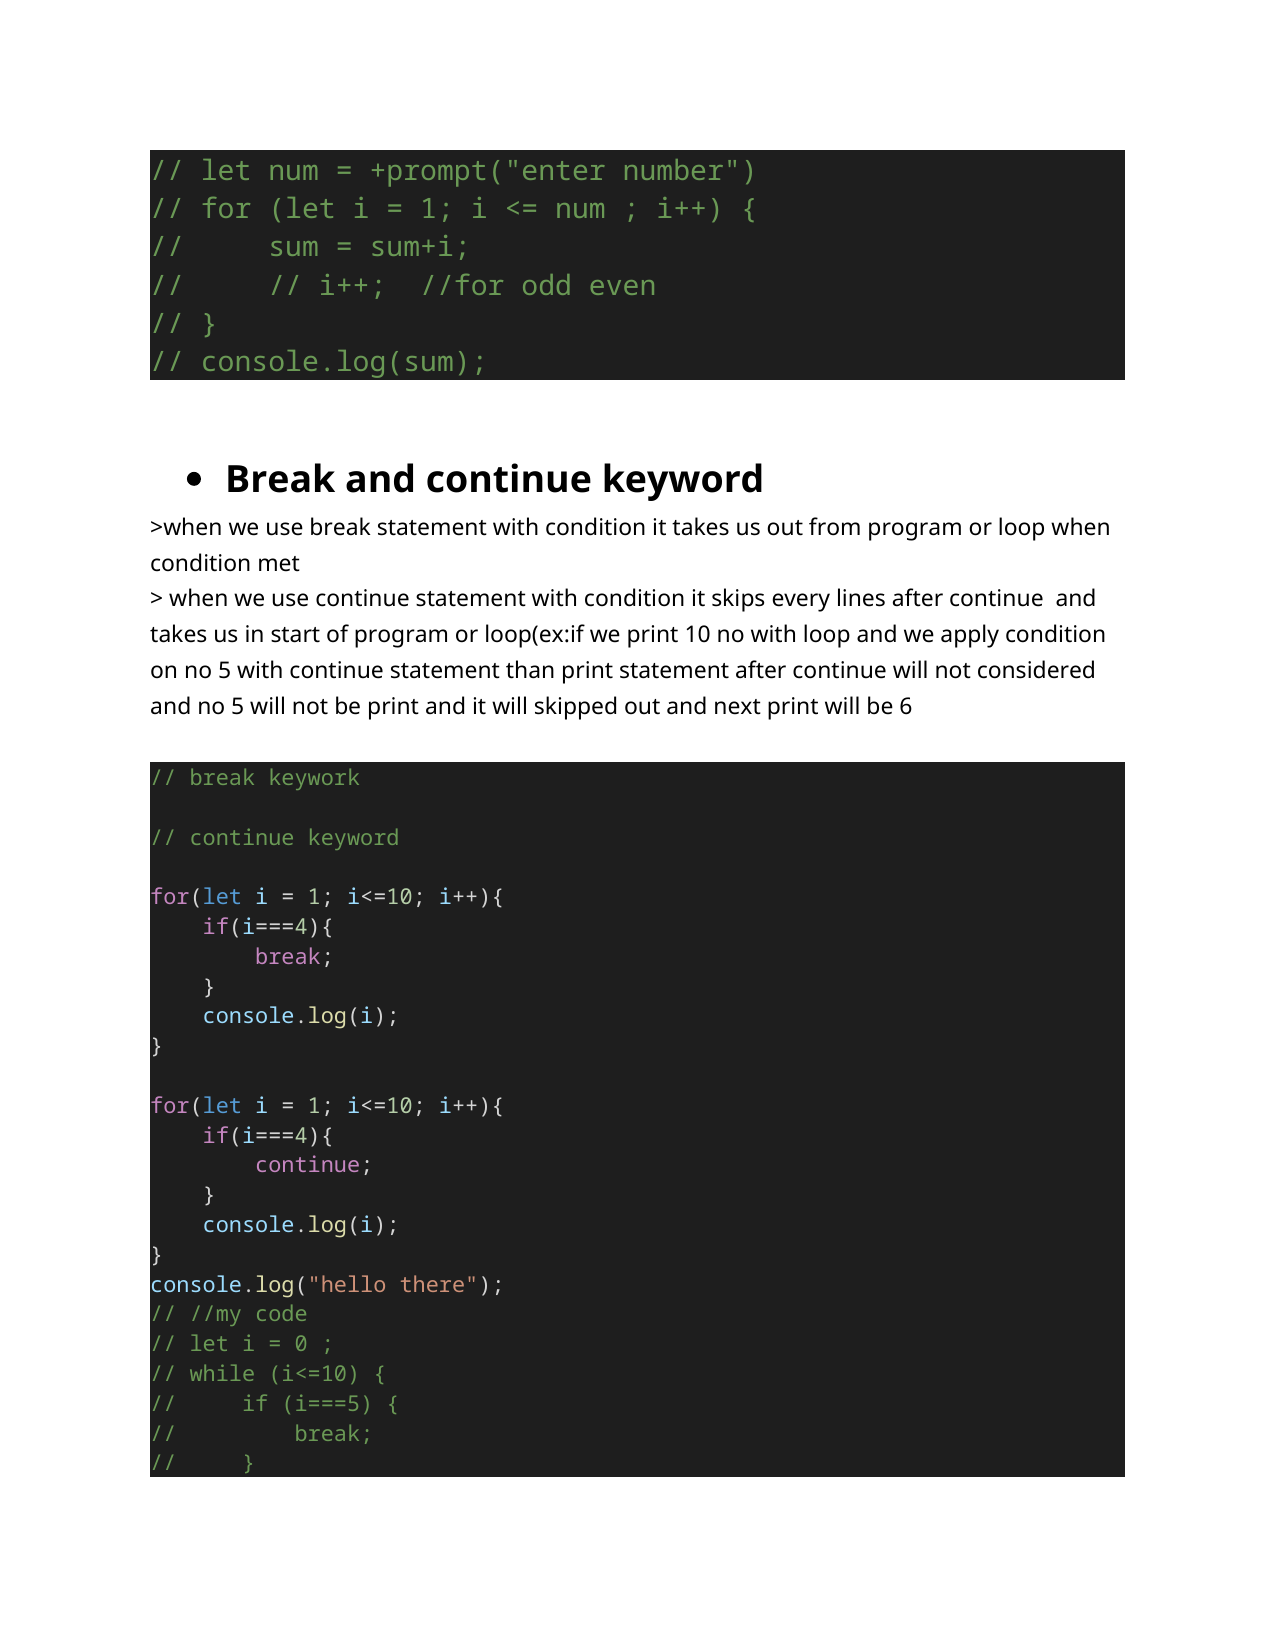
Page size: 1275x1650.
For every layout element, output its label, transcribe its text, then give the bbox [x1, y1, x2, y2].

text // //my code [150, 1298, 1125, 1328]
text // let num = +prompt("enter number") [150, 150, 1125, 188]
text for(let i = 1; i<=10; i++){ [150, 881, 1125, 911]
text console.log(i); [150, 1209, 1125, 1239]
text // } [150, 303, 1125, 342]
text // break; [150, 1417, 1125, 1447]
text for(let i = 1; i<=10; i++){ [150, 1090, 1125, 1119]
text } [150, 971, 1125, 1000]
text // console.log(sum); [150, 342, 1125, 380]
text // } [150, 1447, 1125, 1477]
text // break keywork [150, 762, 1125, 792]
text } [150, 1239, 1125, 1268]
text console.log("hello there"); [150, 1268, 1125, 1298]
text > when we use continue statement with condition it skips every lines after continue and takes us in start of program or loop(ex:if we print 10 no with loop and we apply condition on no 5 with continue statement than print statement after continue will not considered and no 5 will not be print and it will skipped out and next print will be 6 [150, 582, 1125, 721]
text if(i===4){ [150, 1119, 1125, 1149]
text // sum = sum+i; [150, 227, 1125, 265]
text // continue keyword [150, 822, 1125, 851]
text console.log(i); [150, 1000, 1125, 1030]
text // while (i<=10) { [150, 1358, 1125, 1388]
list Break and continue keyword [187, 452, 1125, 503]
text // if (i===5) { [150, 1388, 1125, 1417]
text // // i++; //for odd even [150, 265, 1125, 303]
text } [150, 1179, 1125, 1209]
text continue; [150, 1149, 1125, 1179]
text // let i = 0 ; [150, 1328, 1125, 1358]
text // for (let i = 1; i <= num ; i++) { [150, 188, 1125, 227]
text if(i===4){ [150, 911, 1125, 941]
text >when we use break statement with condition it takes us out from program or loop when condition met [150, 511, 1125, 578]
text break; [150, 941, 1125, 971]
text } [150, 1030, 1125, 1060]
